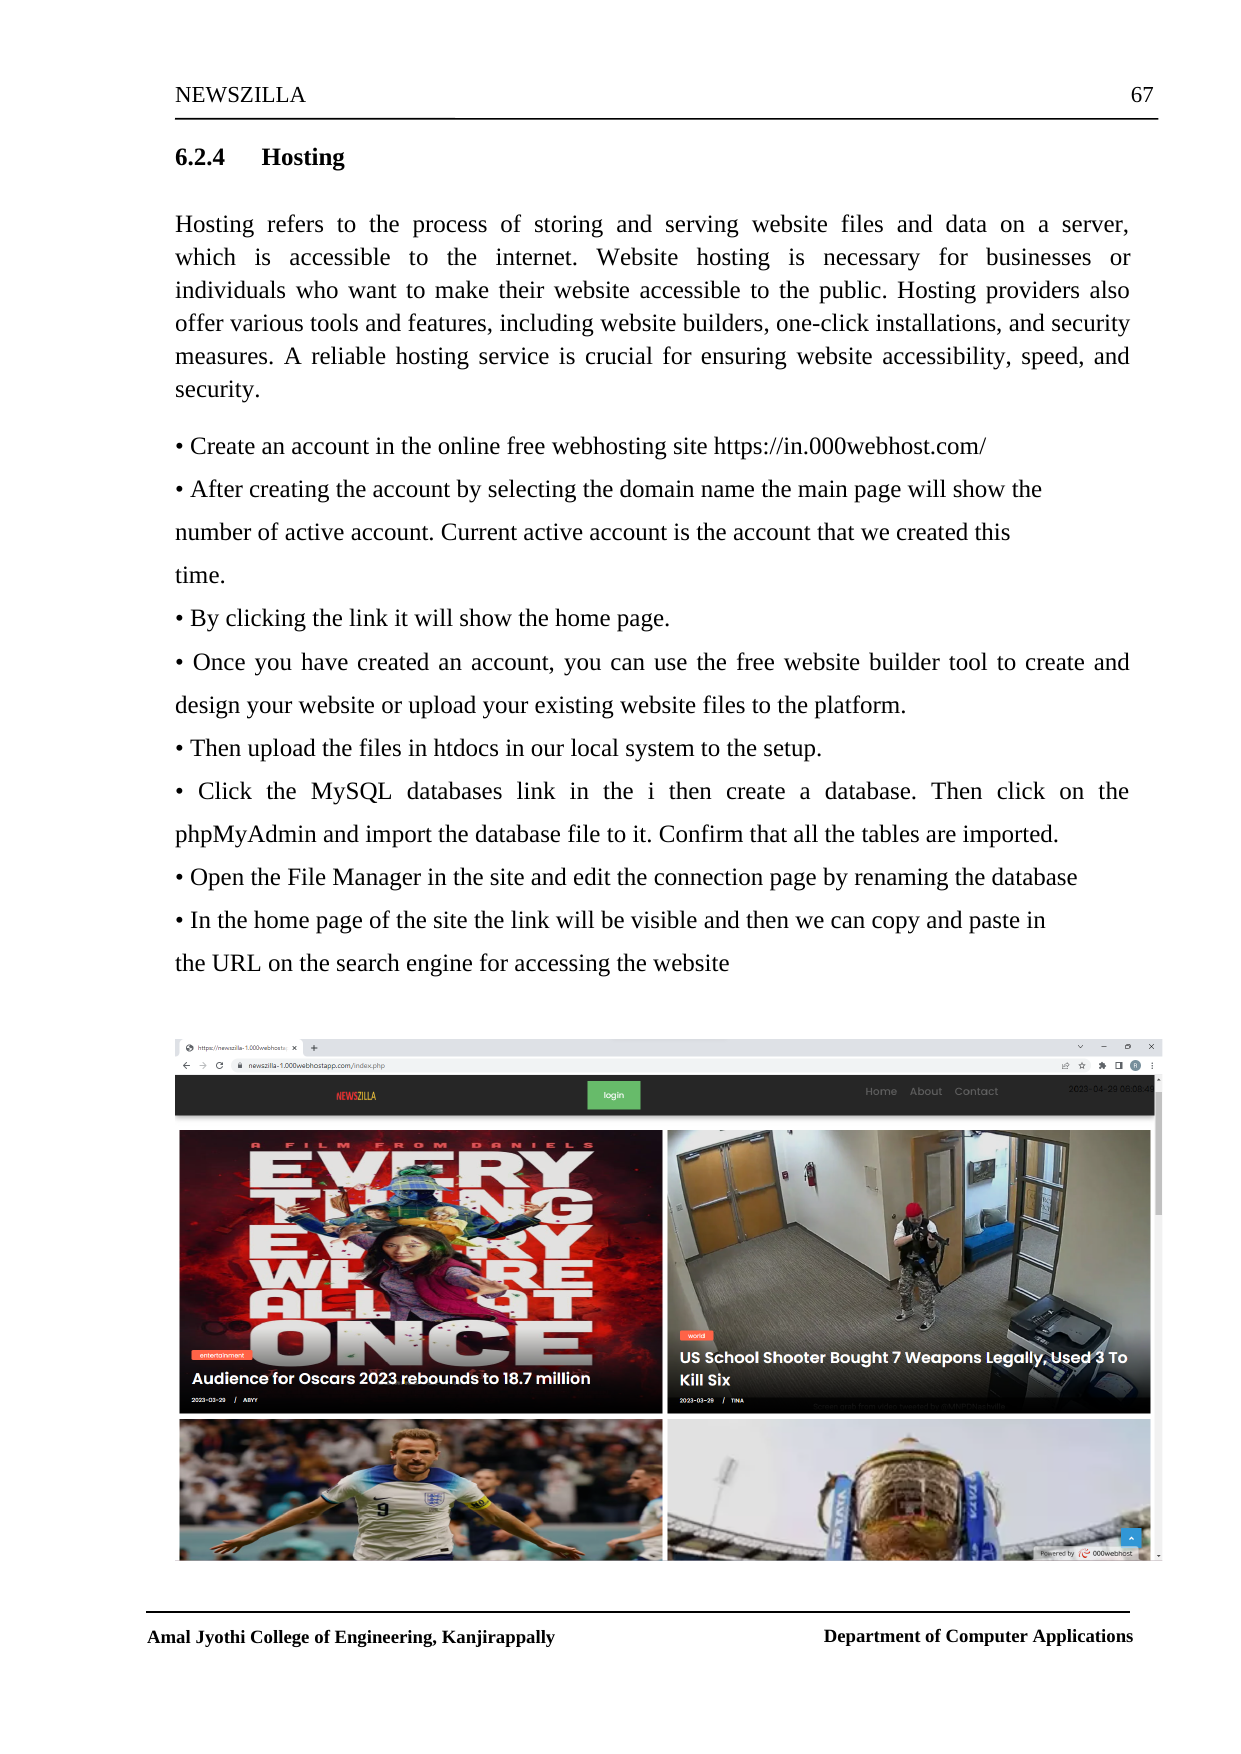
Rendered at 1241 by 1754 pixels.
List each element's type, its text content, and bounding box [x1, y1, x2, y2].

text • By clicking the link it will show the home page. [175, 603, 1131, 632]
subtitle Hosting [175, 142, 1131, 170]
text • Once you have created an account, you can use the free website builder tool to create and design your website or upload your existing website files to the platform. [175, 647, 1131, 718]
text • Click the MySQL databases link in the i then create a database. Then click on the phpMyAdmin and import the database file to it. Confirm that all the tables are imported. [175, 776, 1131, 848]
text • Create an account in the online free webhosting site https://in.000webhost.com/ [175, 431, 1131, 460]
text • In the home page of the site the link will be visible and then we can copy and paste in [175, 905, 1131, 934]
text the URL on the search engine for accessing the website [175, 948, 1131, 977]
text • After creating the account by selecting the domain name the main page will show the [175, 474, 1131, 503]
text number of active account. Current active account is the account that we created this [175, 517, 1131, 546]
text • Open the File Manager in the site and edit the connection page by renaming the database [175, 862, 1131, 891]
picture [175, 1039, 1163, 1561]
text time. [175, 560, 1131, 589]
text • Then upload the files in htdocs in our local system to the setup. [175, 733, 1131, 762]
text Hosting refers to the process of storing and serving website files and data on a server, which is accessible to the internet. Website hosting is necessary for businesses or individuals who want to make their website accessible to the public. Hosting providers also offer various tools and features, including website builders, one-click installations, and security measures. A reliable hosting service is crucial for ensuring website accessibility, speed, and security. [175, 209, 1131, 403]
